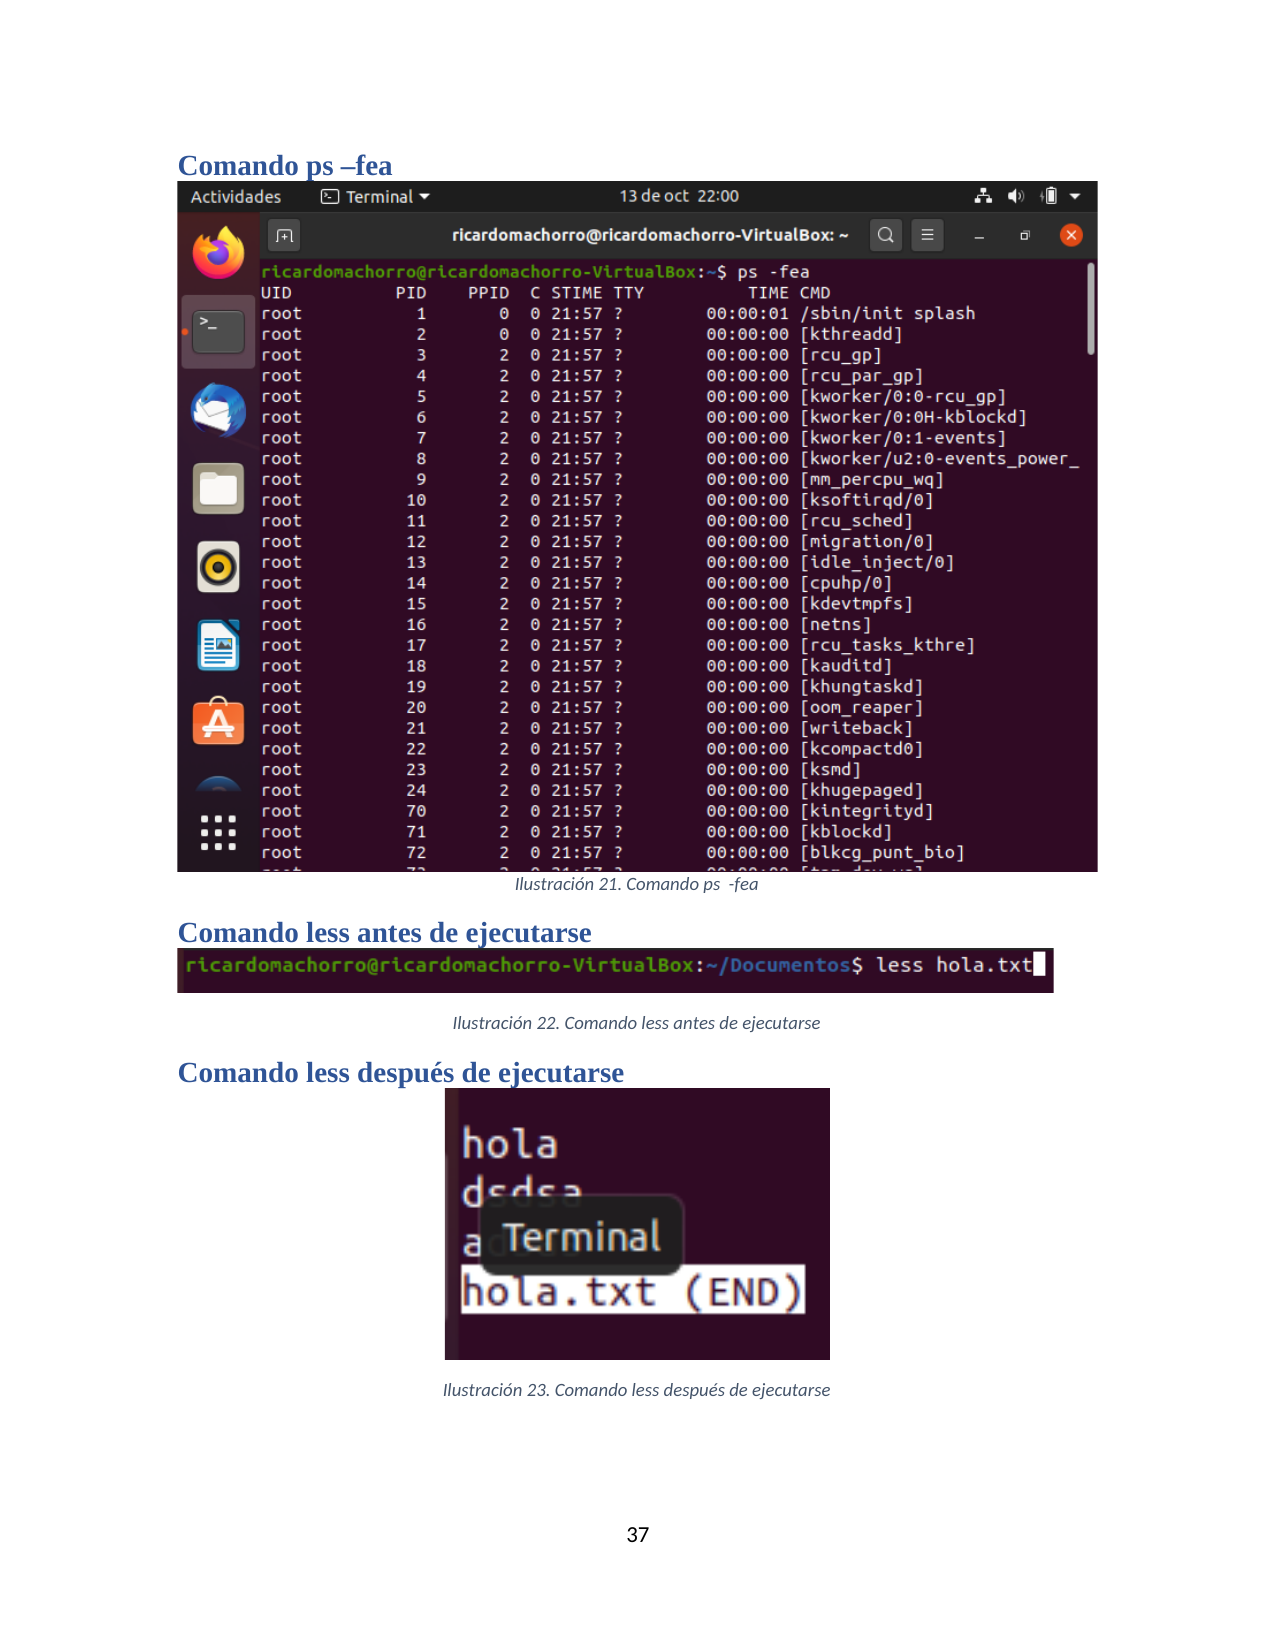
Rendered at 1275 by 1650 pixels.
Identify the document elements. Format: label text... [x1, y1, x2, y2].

text Ilustración 22. Comando less antes de ejecutarse [177, 1012, 1098, 1034]
text Ilustración 23. Comando less después de ejecutarse [177, 1378, 1098, 1401]
picture [177, 948, 1054, 993]
picture [177, 181, 1098, 872]
subtitle Comando ps –fea [177, 148, 1098, 181]
subtitle Comando less antes de ejecutarse [177, 915, 1098, 949]
picture [444, 1088, 830, 1360]
text Ilustración 21. Comando ps -fea [177, 872, 1098, 894]
subtitle Comando less después de ejecutarse [177, 1055, 1098, 1089]
